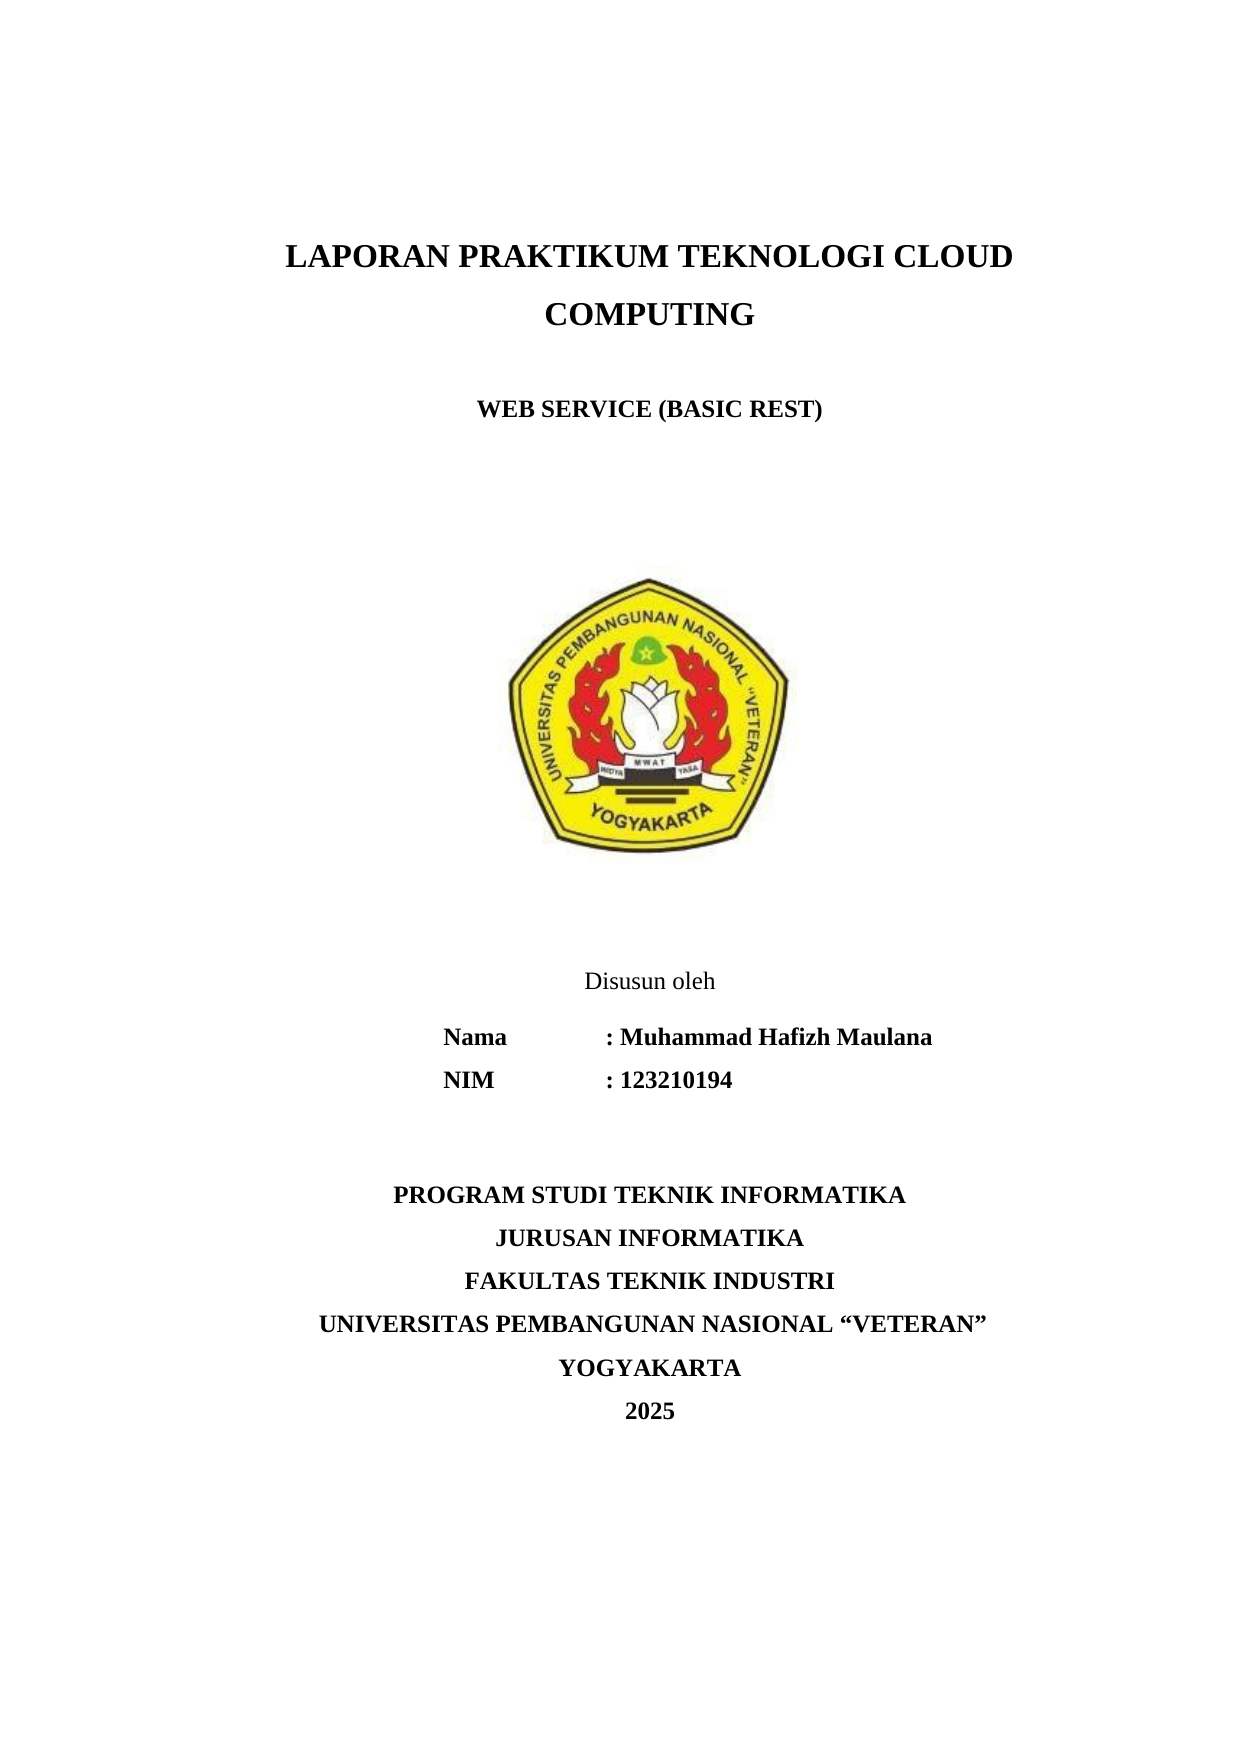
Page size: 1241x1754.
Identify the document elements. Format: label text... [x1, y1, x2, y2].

text 2025 [236, 1396, 1063, 1424]
text JURUSAN INFORMATIKA [236, 1223, 1063, 1252]
text LAPORAN PRAKTIKUM TEKNOLOGI CLOUD COMPUTING [236, 236, 1063, 332]
text WEB SERVICE (BASIC REST) [236, 394, 1063, 423]
picture [497, 566, 802, 863]
text FAKULTAS TEKNIK INDUSTRI [236, 1266, 1063, 1295]
text PROGRAM STUDI TEKNIK INFORMATIKA [236, 1180, 1063, 1209]
text NIM : 123210194 [443, 1065, 1063, 1094]
text Nama : Muhammad Hafizh Maulana [443, 1022, 1063, 1051]
text UNIVERSITAS PEMBANGUNAN NASIONAL “VETERAN” YOGYAKARTA [236, 1309, 1063, 1381]
text Disusun oleh [236, 966, 1063, 995]
